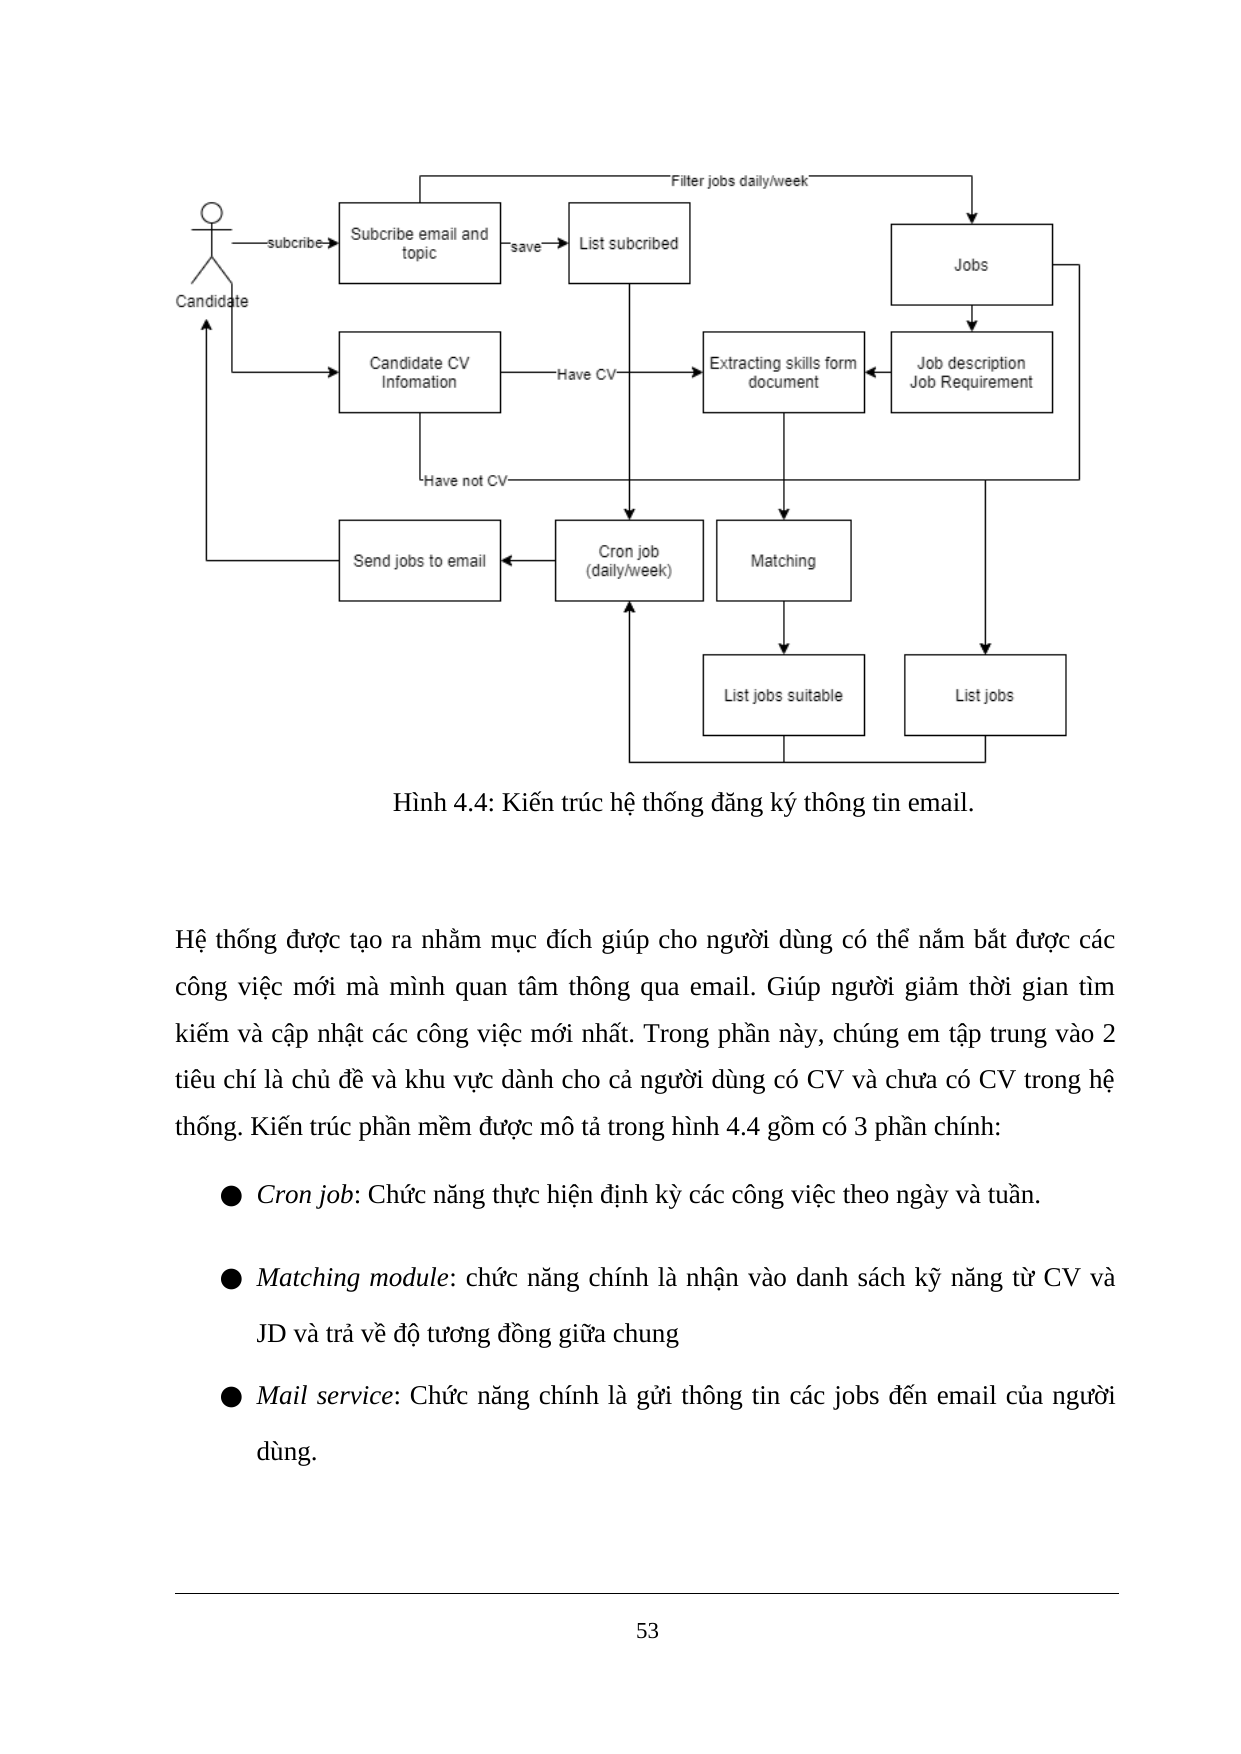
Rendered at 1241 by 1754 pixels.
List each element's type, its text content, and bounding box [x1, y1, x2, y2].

text Hệ thống được tạo ra nhằm mục đích giúp cho người dùng có thể nắm bắt được các công việc mới mà mình quan tâm thông qua email. Giúp người giảm thời gian tìm kiếm và cập nhật các công việc mới nhất. Trong phần này, chúng em tập trung vào 2 tiêu chí là chủ đề và khu vực dành cho cả người dùng có CV và chưa có CV trong hệ thống. Kiến trúc phần mềm được mô tả trong hình 4.4 gồm có 3 phần chính: [175, 923, 1117, 1141]
text Hình 4.4: Kiến trúc hệ thống đăng ký thông tin email. [175, 786, 1192, 818]
picture [175, 166, 1091, 774]
list Matching module: chức năng chính là nhận vào danh sách kỹ năng từ CV và JD và trả về độ tương đồng giữa chung [219, 1246, 1117, 1348]
list Mail service: Chức năng chính là gửi thông tin các jobs đến email của người dùng. [219, 1364, 1117, 1466]
list Cron job: Chức năng thực hiện định kỳ các công việc theo ngày và tuần. [219, 1163, 1117, 1218]
